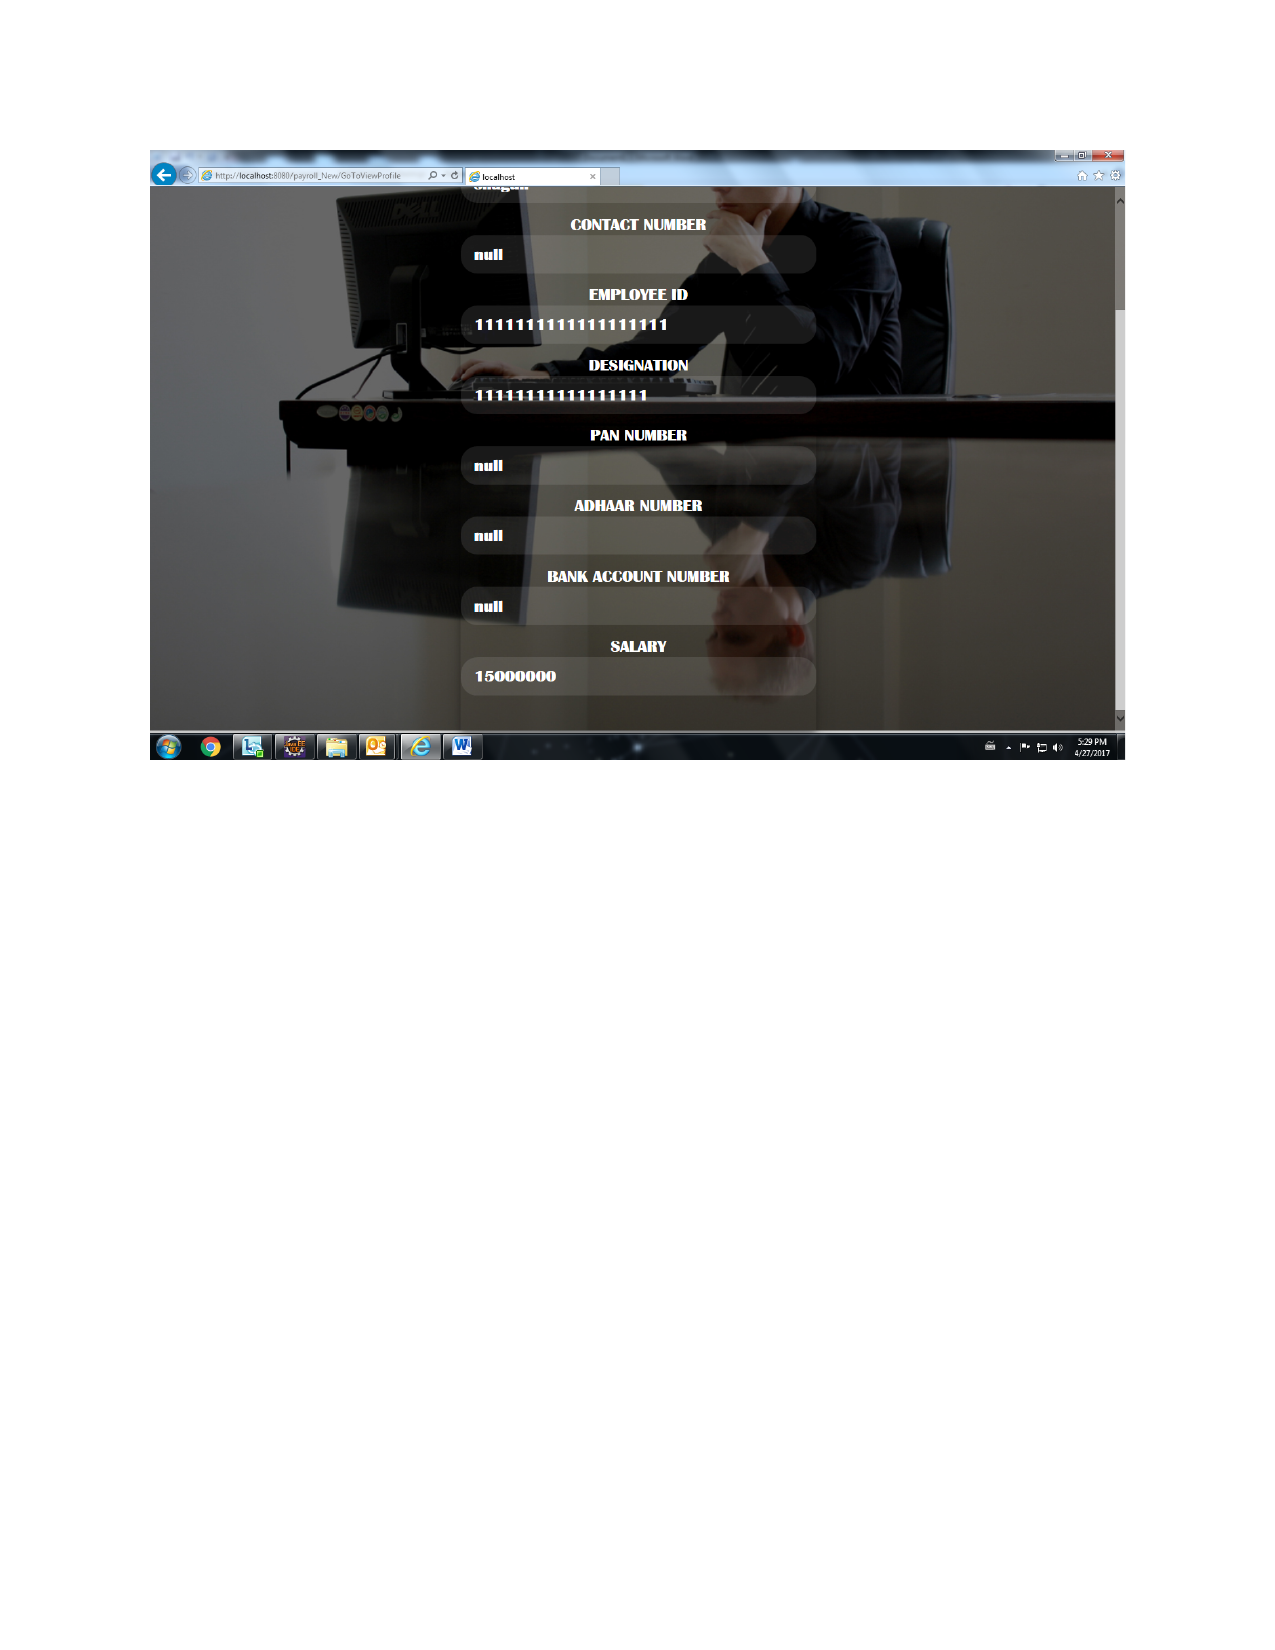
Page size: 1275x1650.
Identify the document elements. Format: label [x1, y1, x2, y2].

picture [150, 150, 1125, 760]
